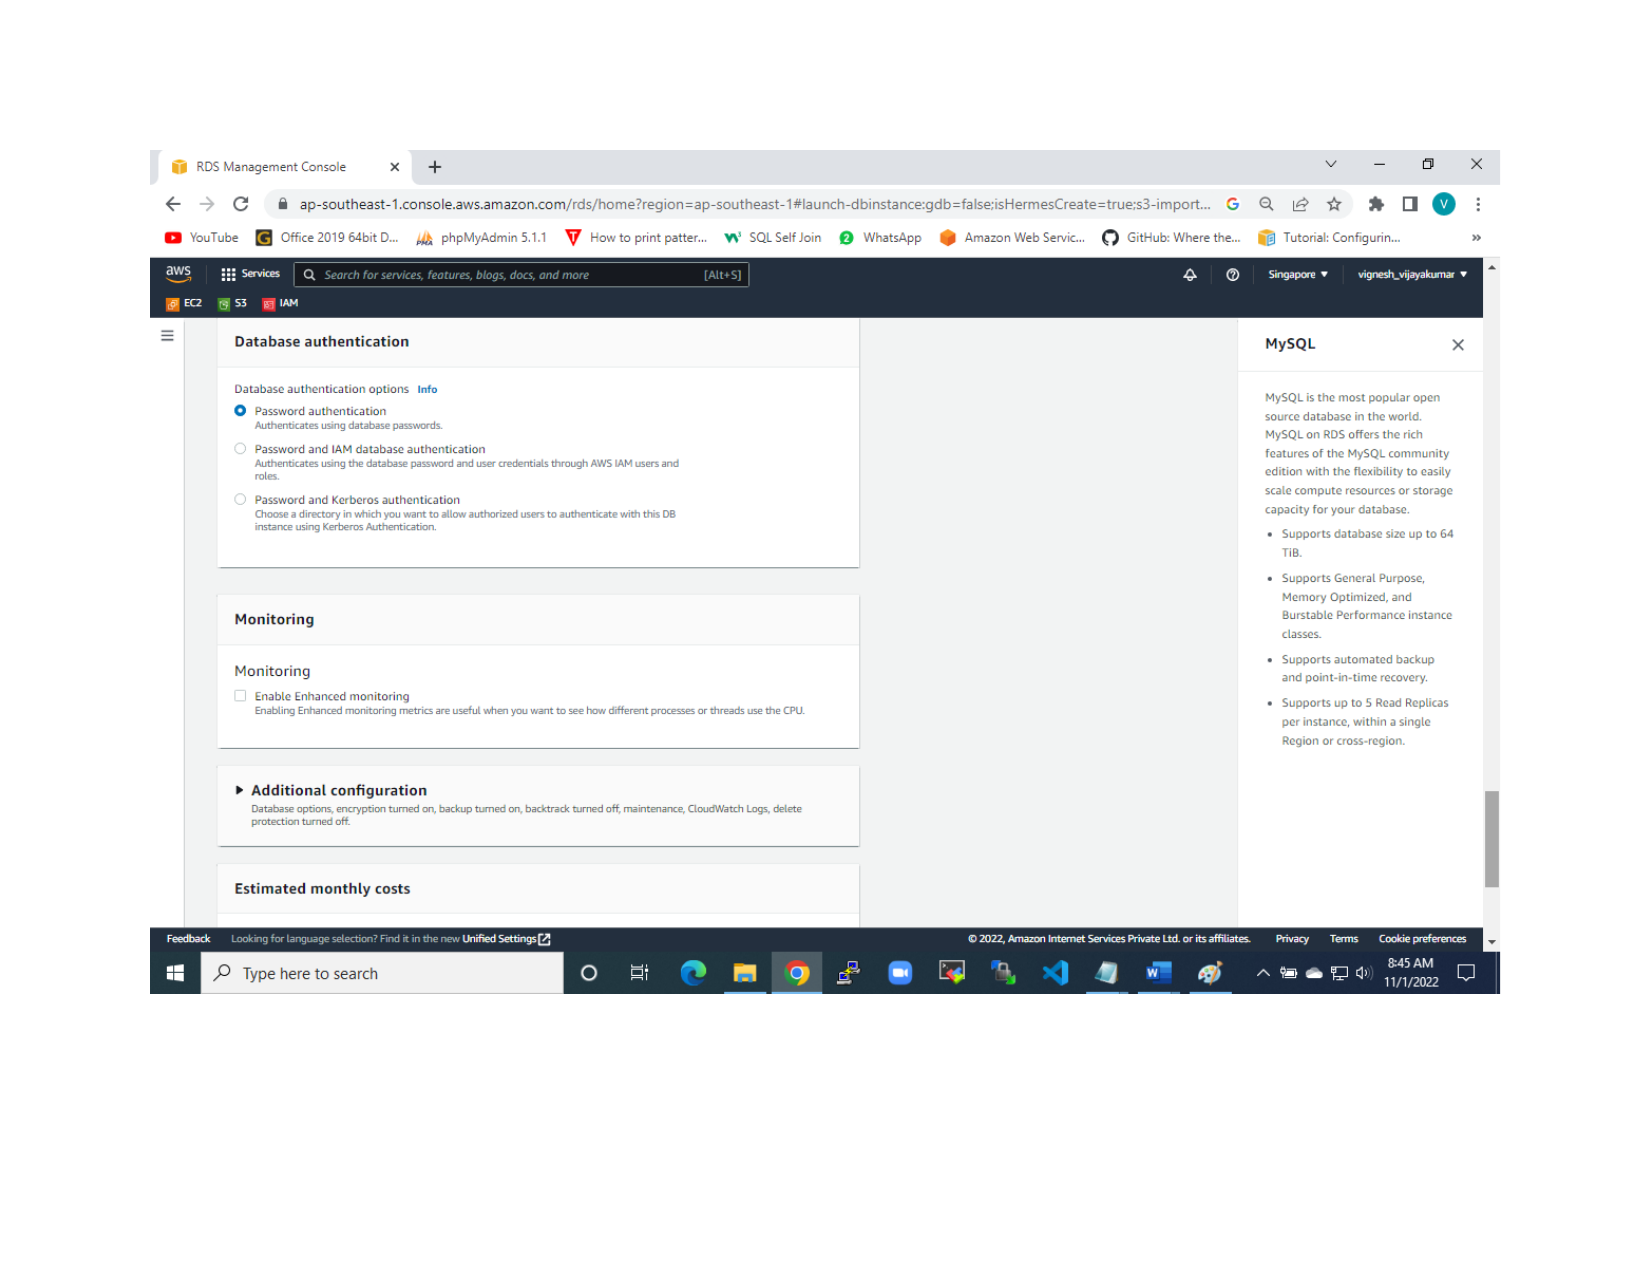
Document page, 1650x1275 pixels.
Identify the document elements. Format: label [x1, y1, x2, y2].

picture [150, 150, 1500, 994]
